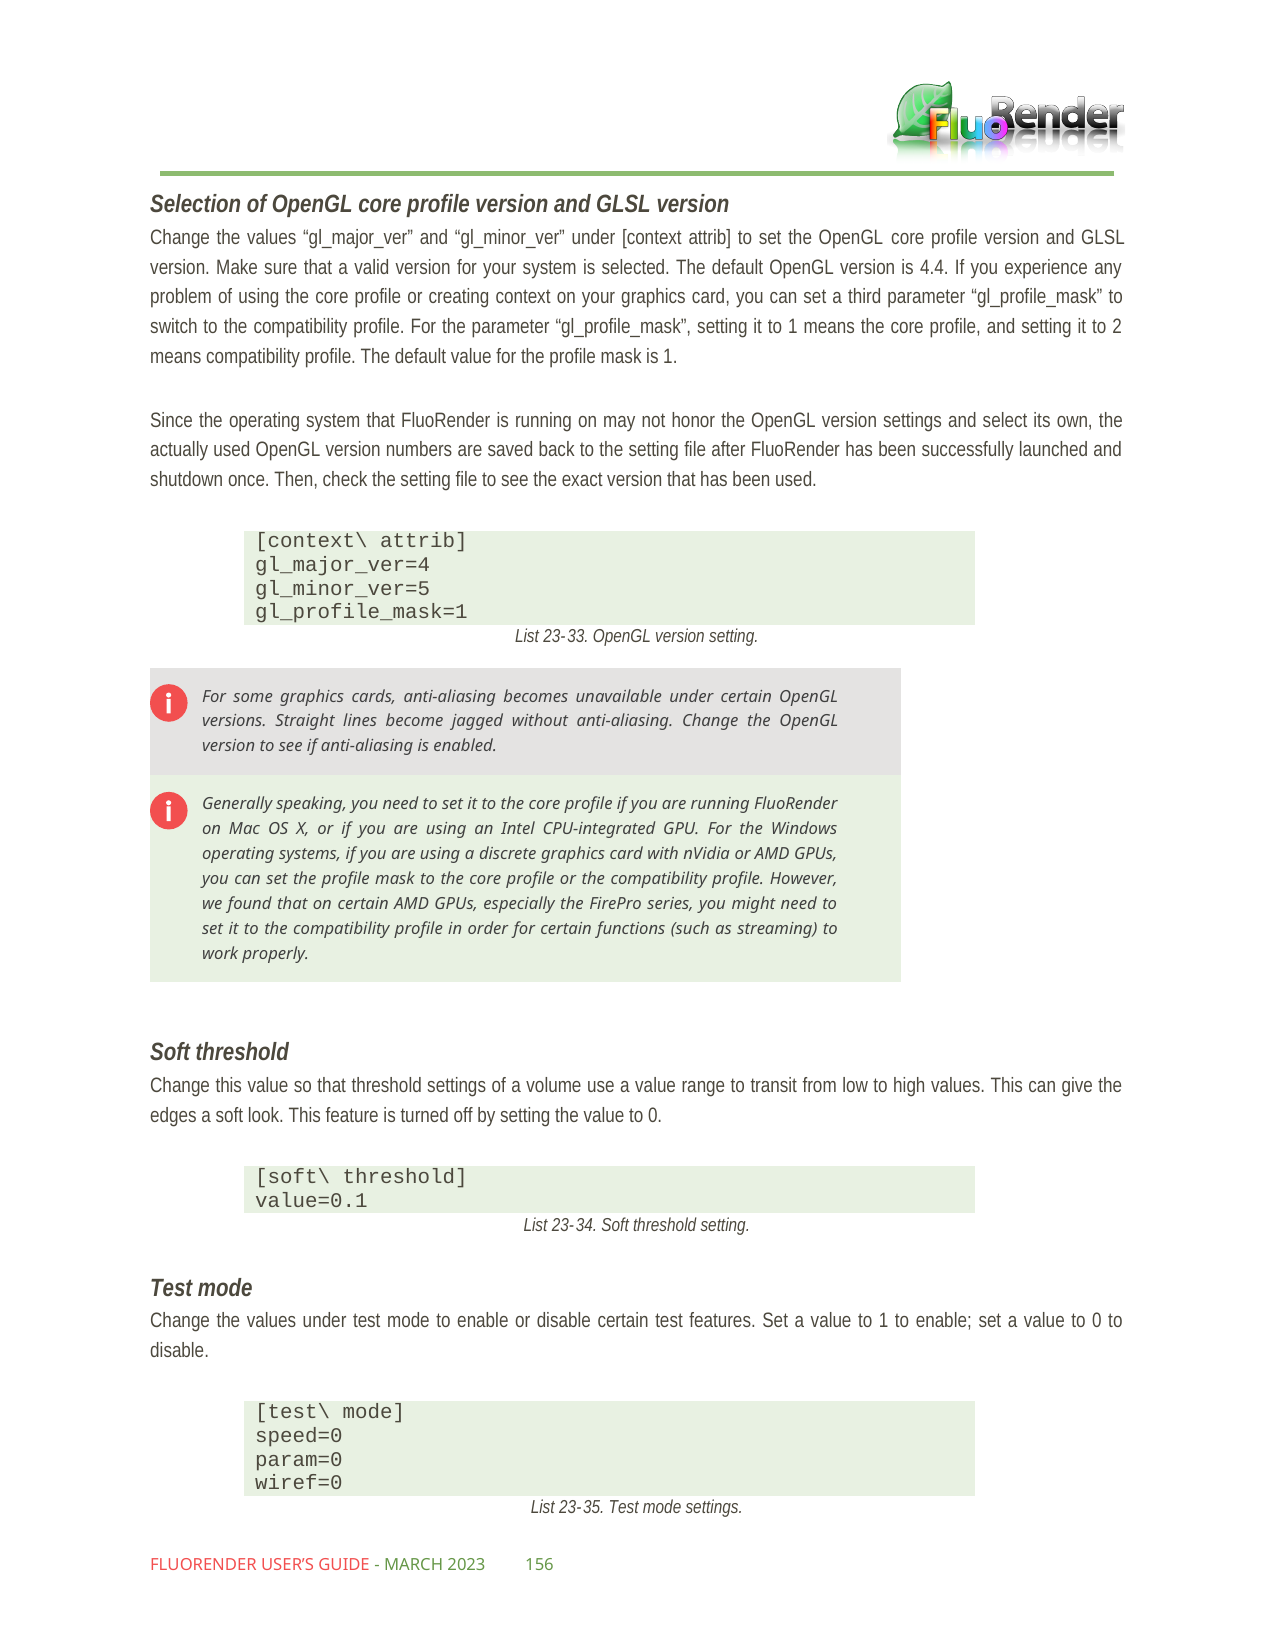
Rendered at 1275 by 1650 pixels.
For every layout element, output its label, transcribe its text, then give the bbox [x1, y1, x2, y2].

subtitle Soft threshold [150, 1037, 1125, 1066]
text Change the values under test mode to enable or disable certain test features. Set a value to 1 to enable; set a value to 0 to disable. [150, 1308, 1125, 1362]
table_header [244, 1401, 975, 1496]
text Change this value so that threshold settings of a volume use a value range to transit from low to high values. This can give the edges a soft look. This feature is turned off by setting the value to 0. [150, 1073, 1125, 1127]
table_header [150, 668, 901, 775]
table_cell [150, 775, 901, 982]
subtitle Test mode [150, 1273, 1125, 1301]
subtitle Selection of OpenGL core profile version and GLSL version [150, 189, 1125, 218]
text Since the operating system that FluoRender is running on may not honor the OpenGL version settings and select its own, the actually used OpenGL version numbers are saved back to the setting file after FluoRender has been successfully launched and shutdown once. Then, check the setting file to see the exact version that has been used. [150, 407, 1125, 491]
picture [887, 75, 1125, 165]
text Change the values “gl_major_ver” and “gl_minor_ver” under [context attrib] to set the OpenGL core profile version and GLSL version. Make sure that a valid version for your system is selected. The default OpenGL version is 4.4. If you experience any problem of using the core profile or creating context on your graphics card, you can set a third parameter “gl_profile_mask” to switch to the compatibility profile. For the parameter “gl_profile_mask”, setting it to 1 means the core profile, and setting it to 2 means compatibility profile. The default value for the profile mask is 1. [150, 225, 1125, 368]
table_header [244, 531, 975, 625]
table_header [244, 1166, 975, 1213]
